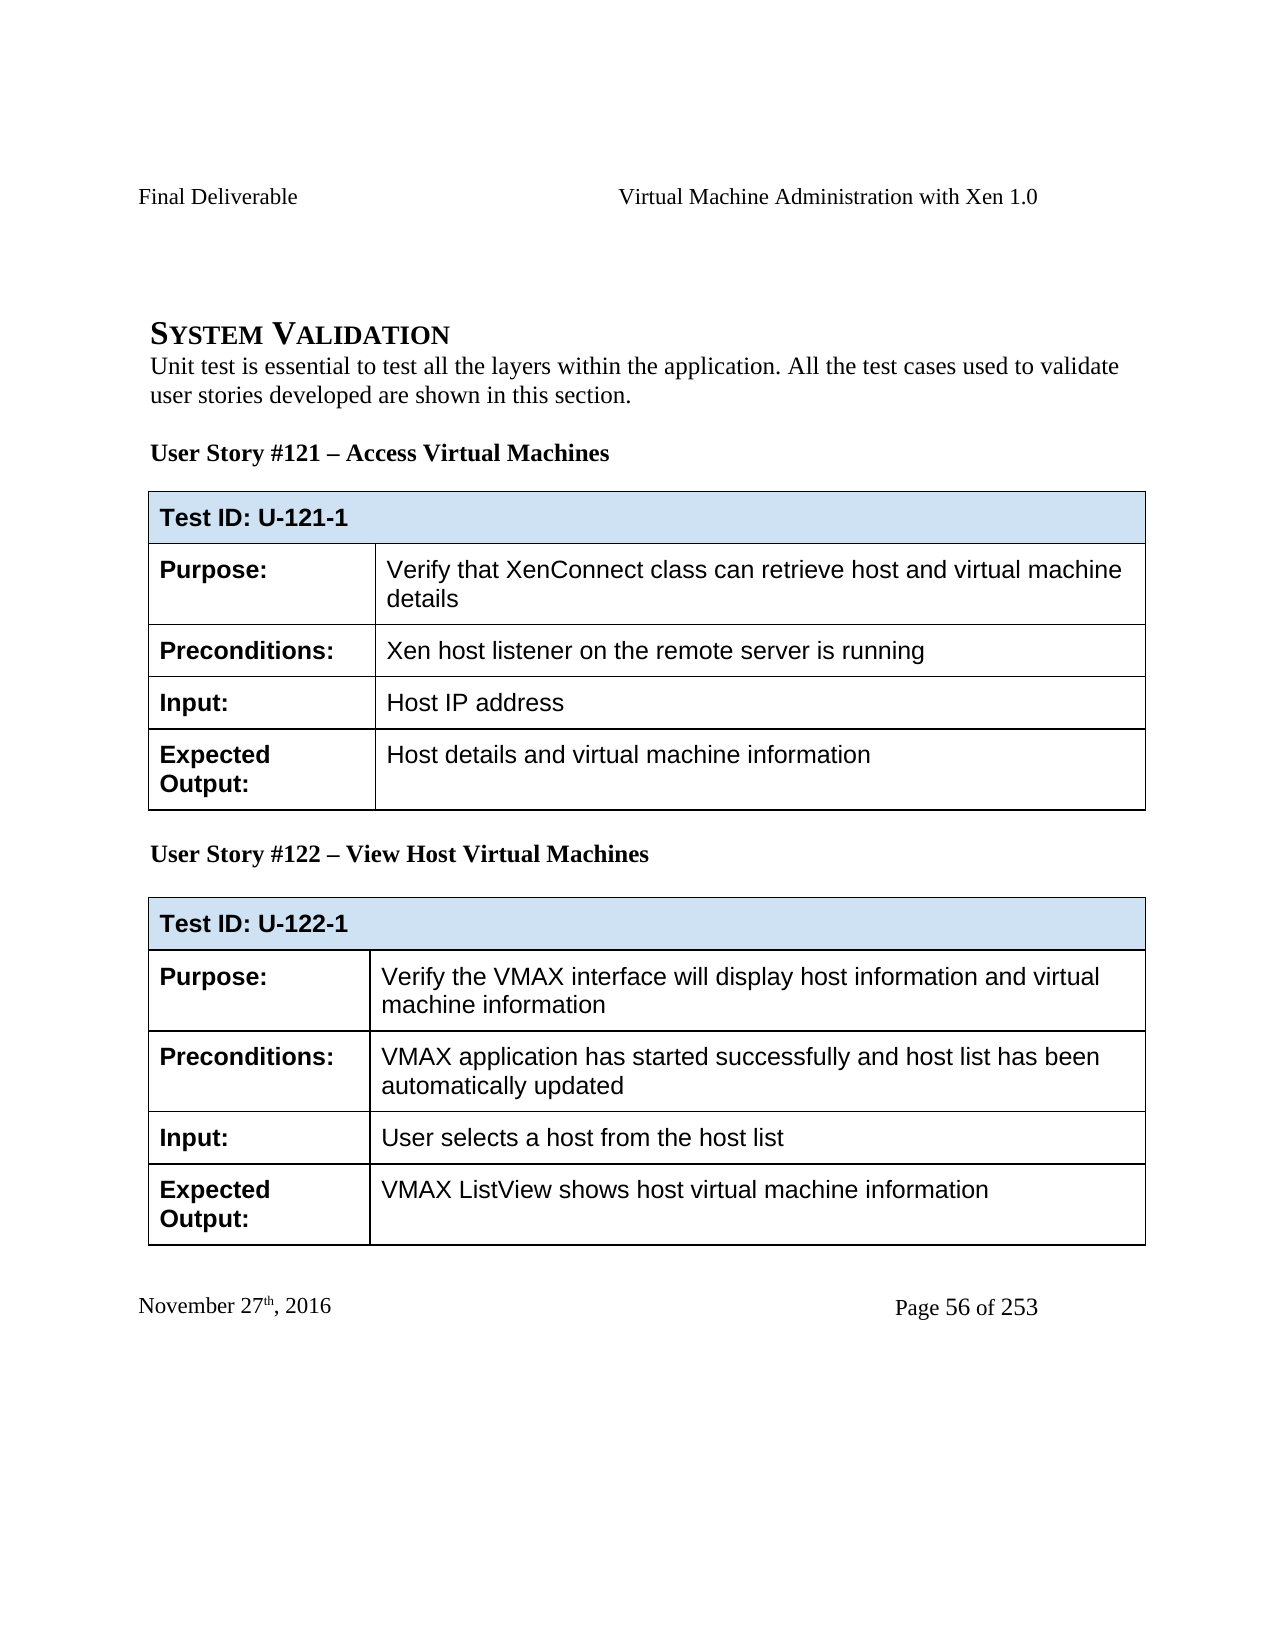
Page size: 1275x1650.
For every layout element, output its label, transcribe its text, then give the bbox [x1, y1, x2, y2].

text User Story #121 – Access Virtual Machines [150, 438, 1125, 466]
table_cell Purpose: [149, 544, 375, 624]
text Unit test is essential to test all the layers within the application. All the test cases used to validate user stories developed are shown in this section. [150, 351, 1125, 409]
table_cell Xen host listener on the remote server is running [376, 625, 1145, 676]
table_header Test ID: U-122-1 [149, 898, 1145, 949]
table_cell Verify the VMAX interface will display host information and virtual machine information [371, 951, 1145, 1030]
table_cell Host details and virtual machine information [376, 730, 1145, 809]
table_cell Purpose: [149, 951, 369, 1030]
table_cell Host IP address [376, 677, 1145, 728]
table_cell Expected Output: [149, 1165, 369, 1244]
table_cell Verify that XenConnect class can retrieve host and virtual machine details [376, 544, 1145, 624]
table_cell User selects a host from the host list [371, 1112, 1145, 1163]
text User Story #122 – View Host Virtual Machines [150, 839, 1125, 868]
table_cell VMAX ListView shows host virtual machine information [371, 1165, 1145, 1244]
table_cell Preconditions: [149, 625, 375, 676]
text System Validation [150, 313, 1125, 351]
table_cell Preconditions: [149, 1032, 369, 1111]
table_cell Input: [149, 1112, 369, 1163]
table_cell Input: [149, 677, 375, 728]
table_header Test ID: U-121-1 [149, 492, 1145, 543]
table_cell Expected Output: [149, 730, 375, 809]
table_cell VMAX application has started successfully and host list has been automatically updated [371, 1032, 1145, 1111]
